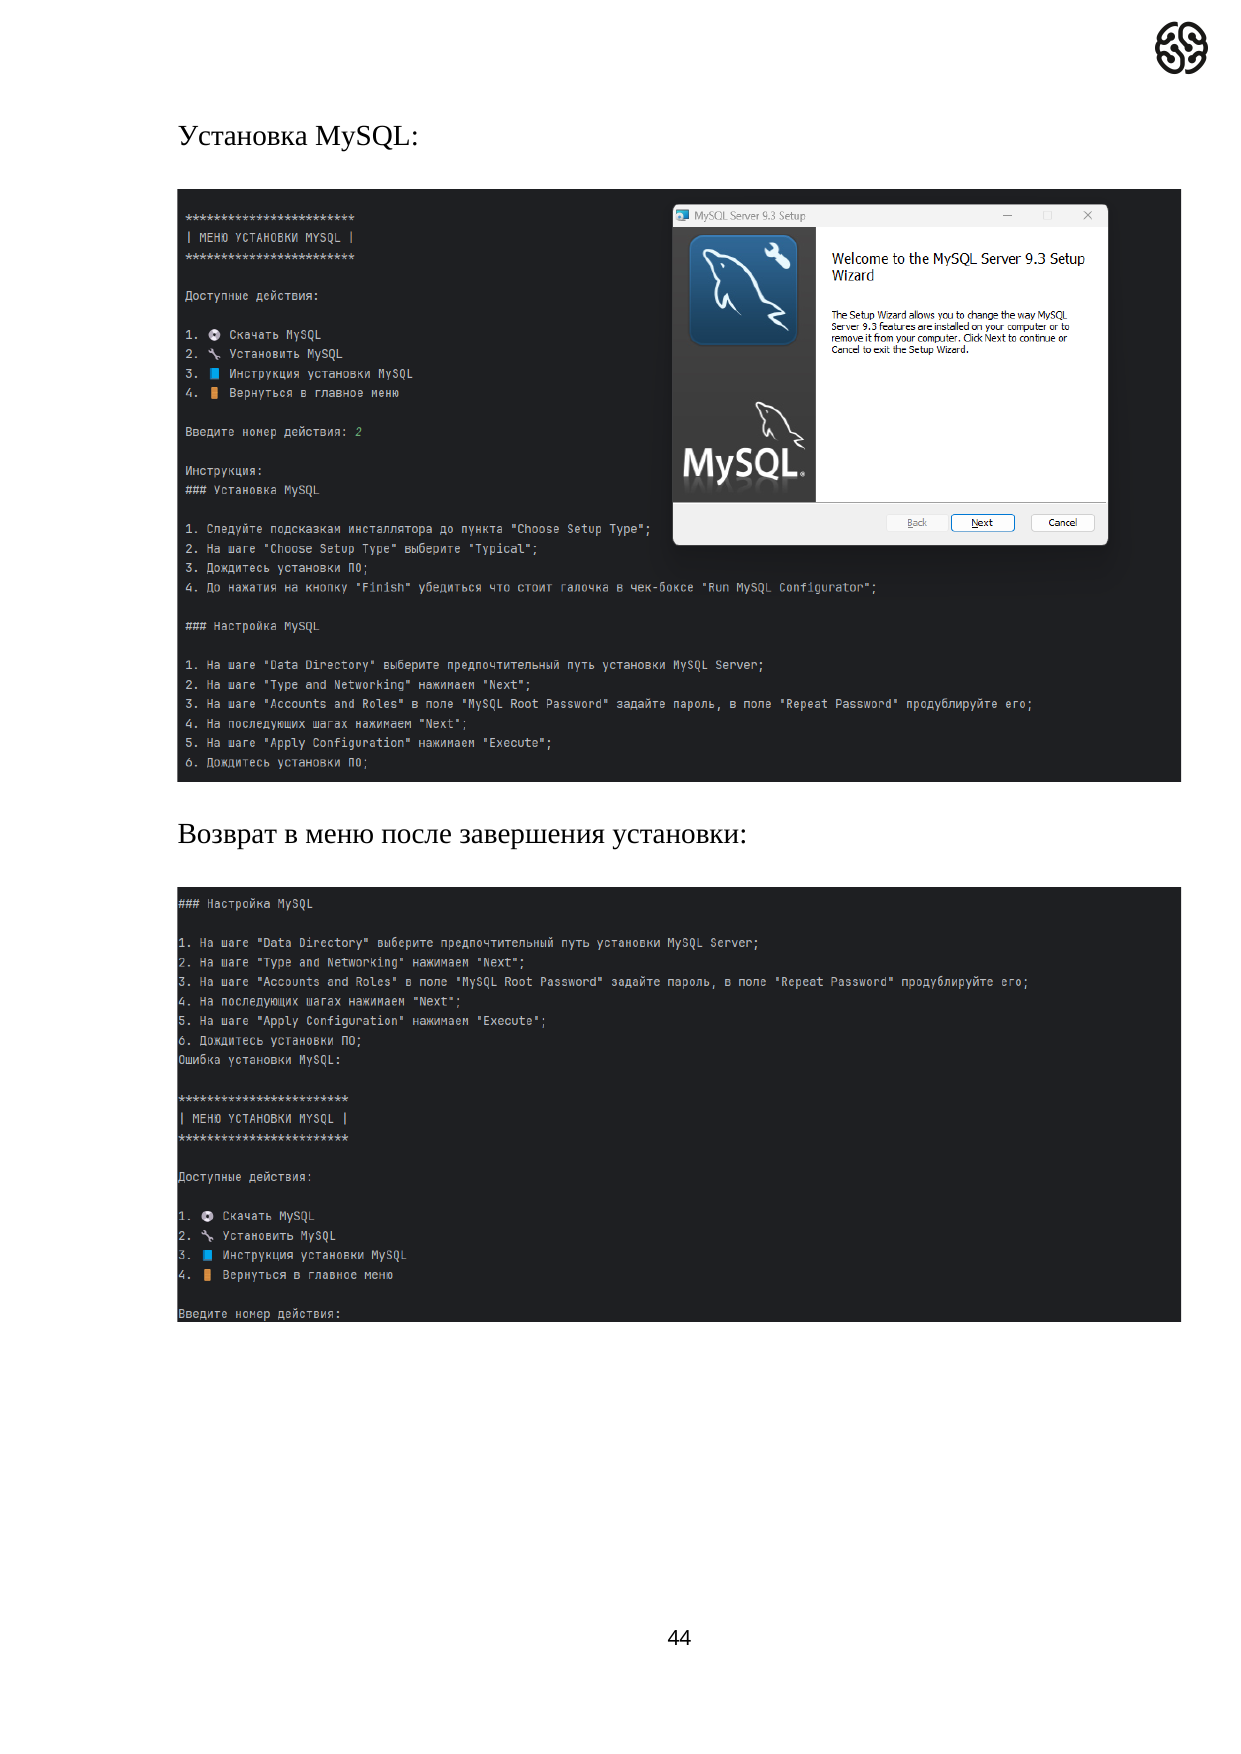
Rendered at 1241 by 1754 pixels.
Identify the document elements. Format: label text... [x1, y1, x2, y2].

text Возврат в меню после завершения установки: [177, 816, 1181, 850]
picture [177, 189, 1182, 782]
picture [177, 887, 1182, 1322]
text Установка MySQL: [177, 118, 1181, 152]
picture [1155, 21, 1208, 75]
